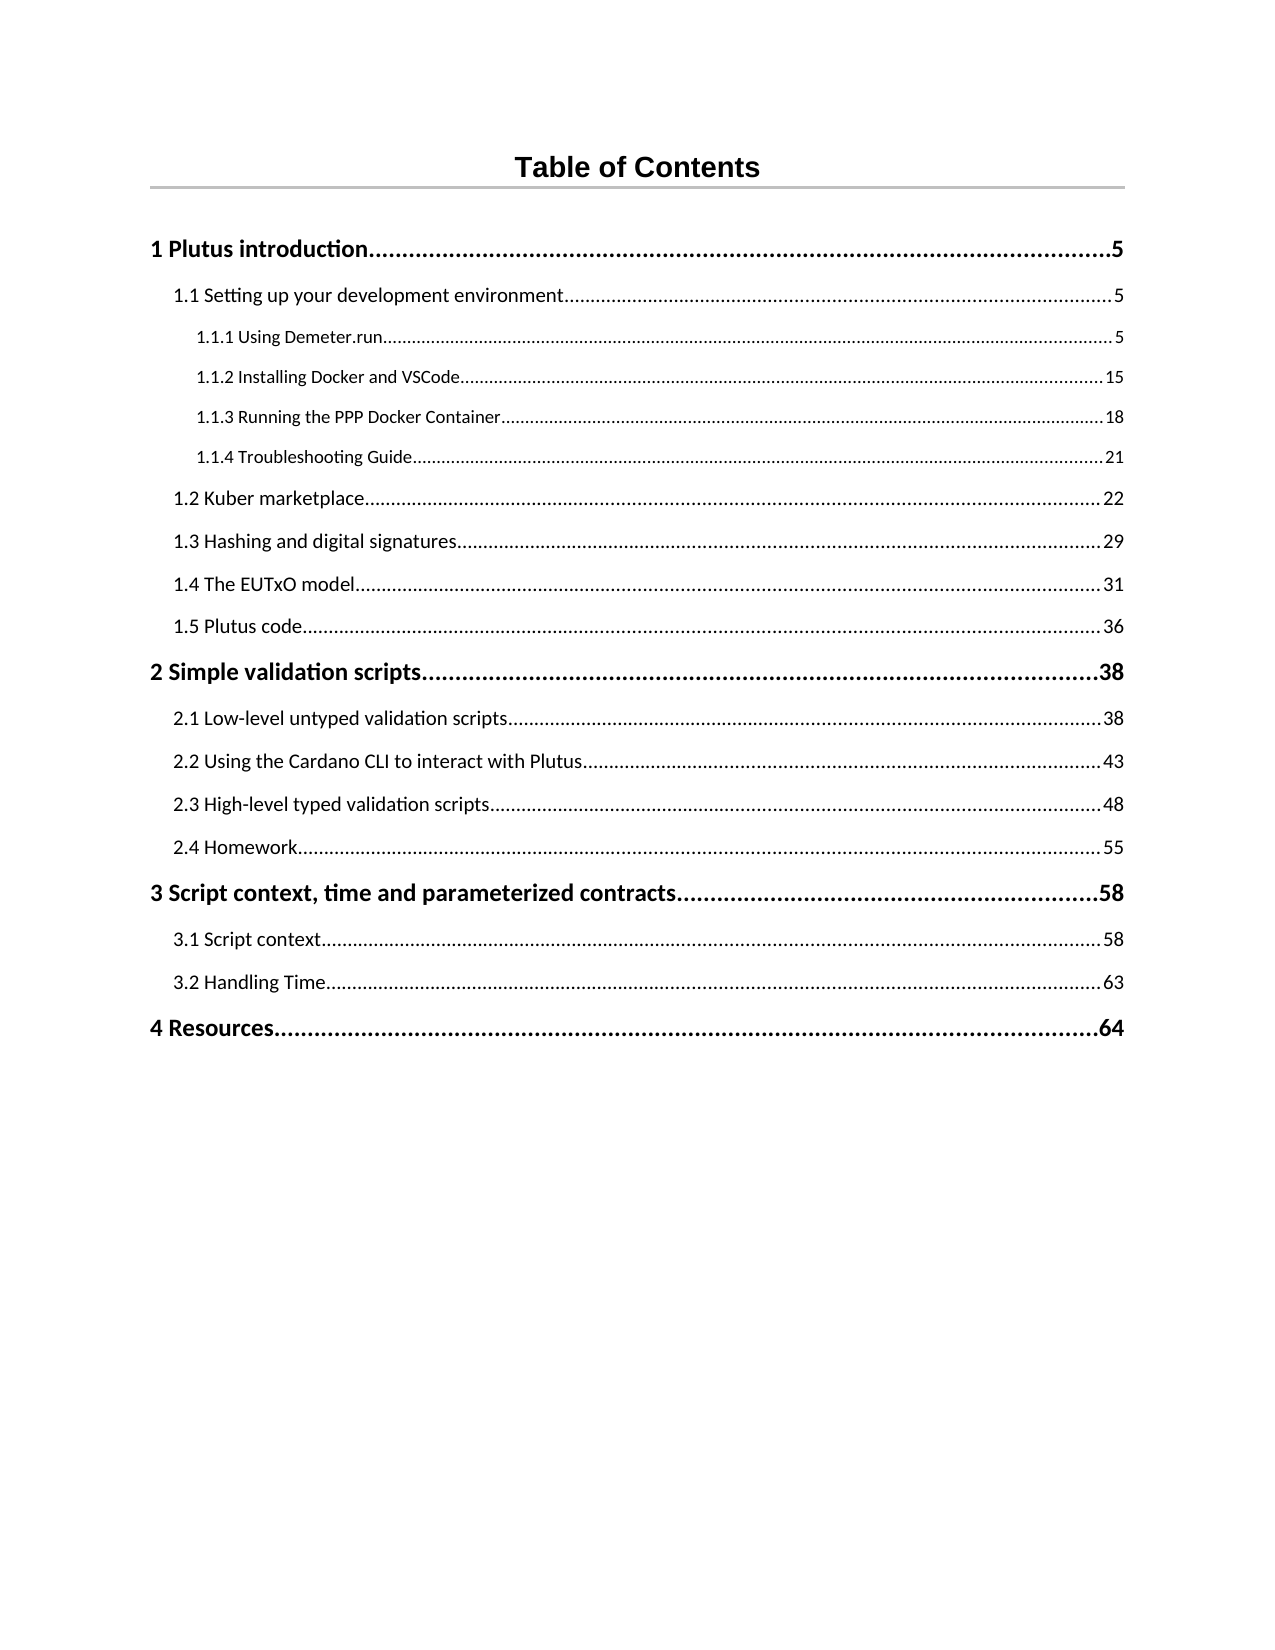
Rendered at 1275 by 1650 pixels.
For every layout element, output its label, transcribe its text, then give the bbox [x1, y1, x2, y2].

text 1.5 Plutus code 36 [173, 614, 1125, 639]
text 1.1.3 Running the PPP Docker Container 18 [196, 405, 1125, 428]
text 1.1.2 Installing Docker and VSCode 15 [196, 365, 1125, 388]
text 2 Simple validation scripts 38 [150, 657, 1125, 687]
text 3.2 Handling Time 63 [173, 969, 1125, 995]
text 1.1.4 Troubleshooting Guide 21 [196, 445, 1125, 468]
text 2.4 Homework 55 [173, 834, 1125, 860]
text 2.3 High-level typed validation scripts 48 [173, 791, 1125, 817]
text 3 Script context, time and parameterized contracts 58 [150, 877, 1125, 908]
text 1.3 Hashing and digital signatures 29 [173, 528, 1125, 553]
text 4 Resources 64 [150, 1012, 1125, 1043]
text 1.1.1 Using Demeter.run 5 [196, 325, 1125, 348]
text 2.1 Low-level untyped validation scripts 38 [173, 706, 1125, 731]
subtitle Table of Contents [150, 150, 1125, 186]
text 2.2 Using the Cardano CLI to interact with Plutus 43 [173, 748, 1125, 774]
text 1.4 The EUTxO model 31 [173, 571, 1125, 596]
text 1.2 Kuber marketplace 22 [173, 485, 1125, 510]
text 1.1 Setting up your development environment 5 [173, 282, 1125, 307]
text 3.1 Script context 58 [173, 926, 1125, 952]
text 1 Plutus introduction 5 [150, 233, 1125, 263]
